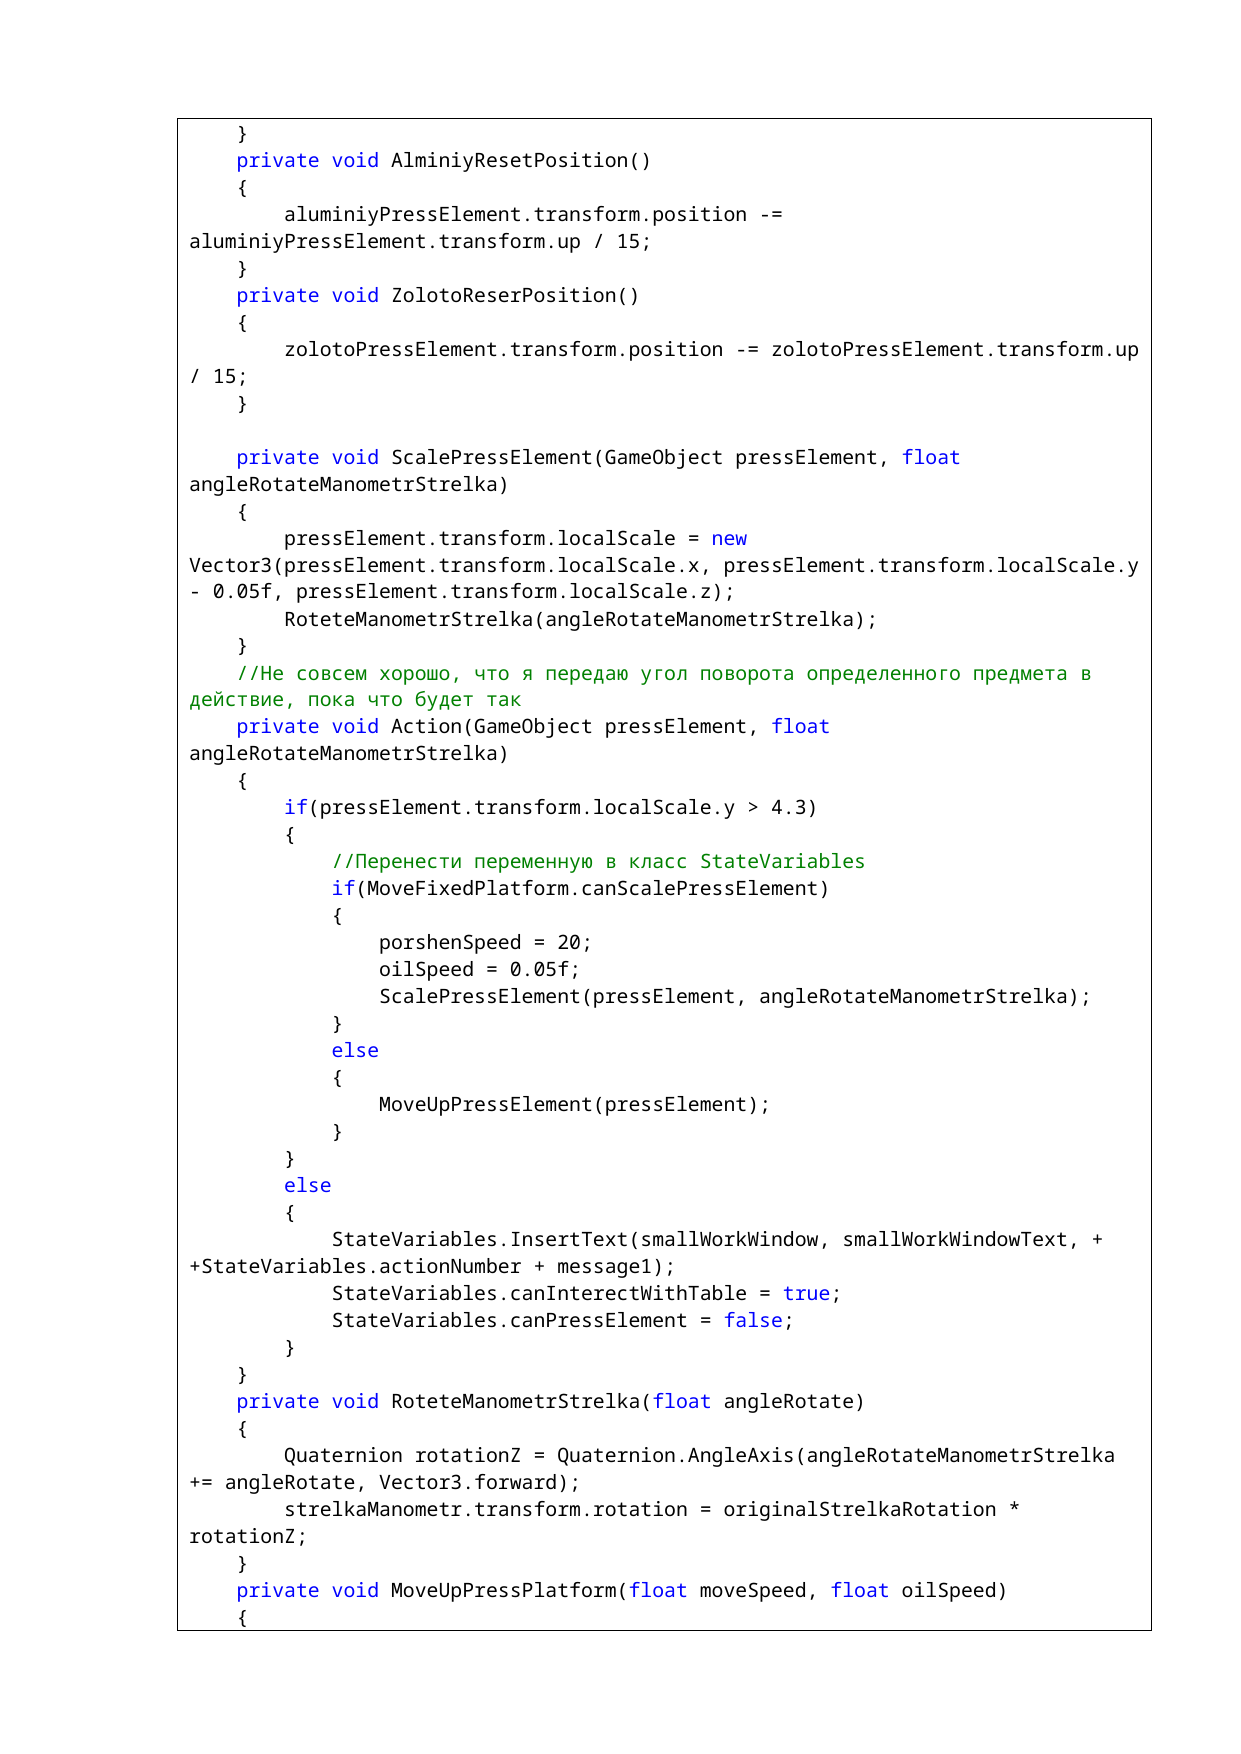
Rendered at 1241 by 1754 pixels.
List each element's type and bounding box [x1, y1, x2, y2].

table_header [178, 119, 1151, 1630]
